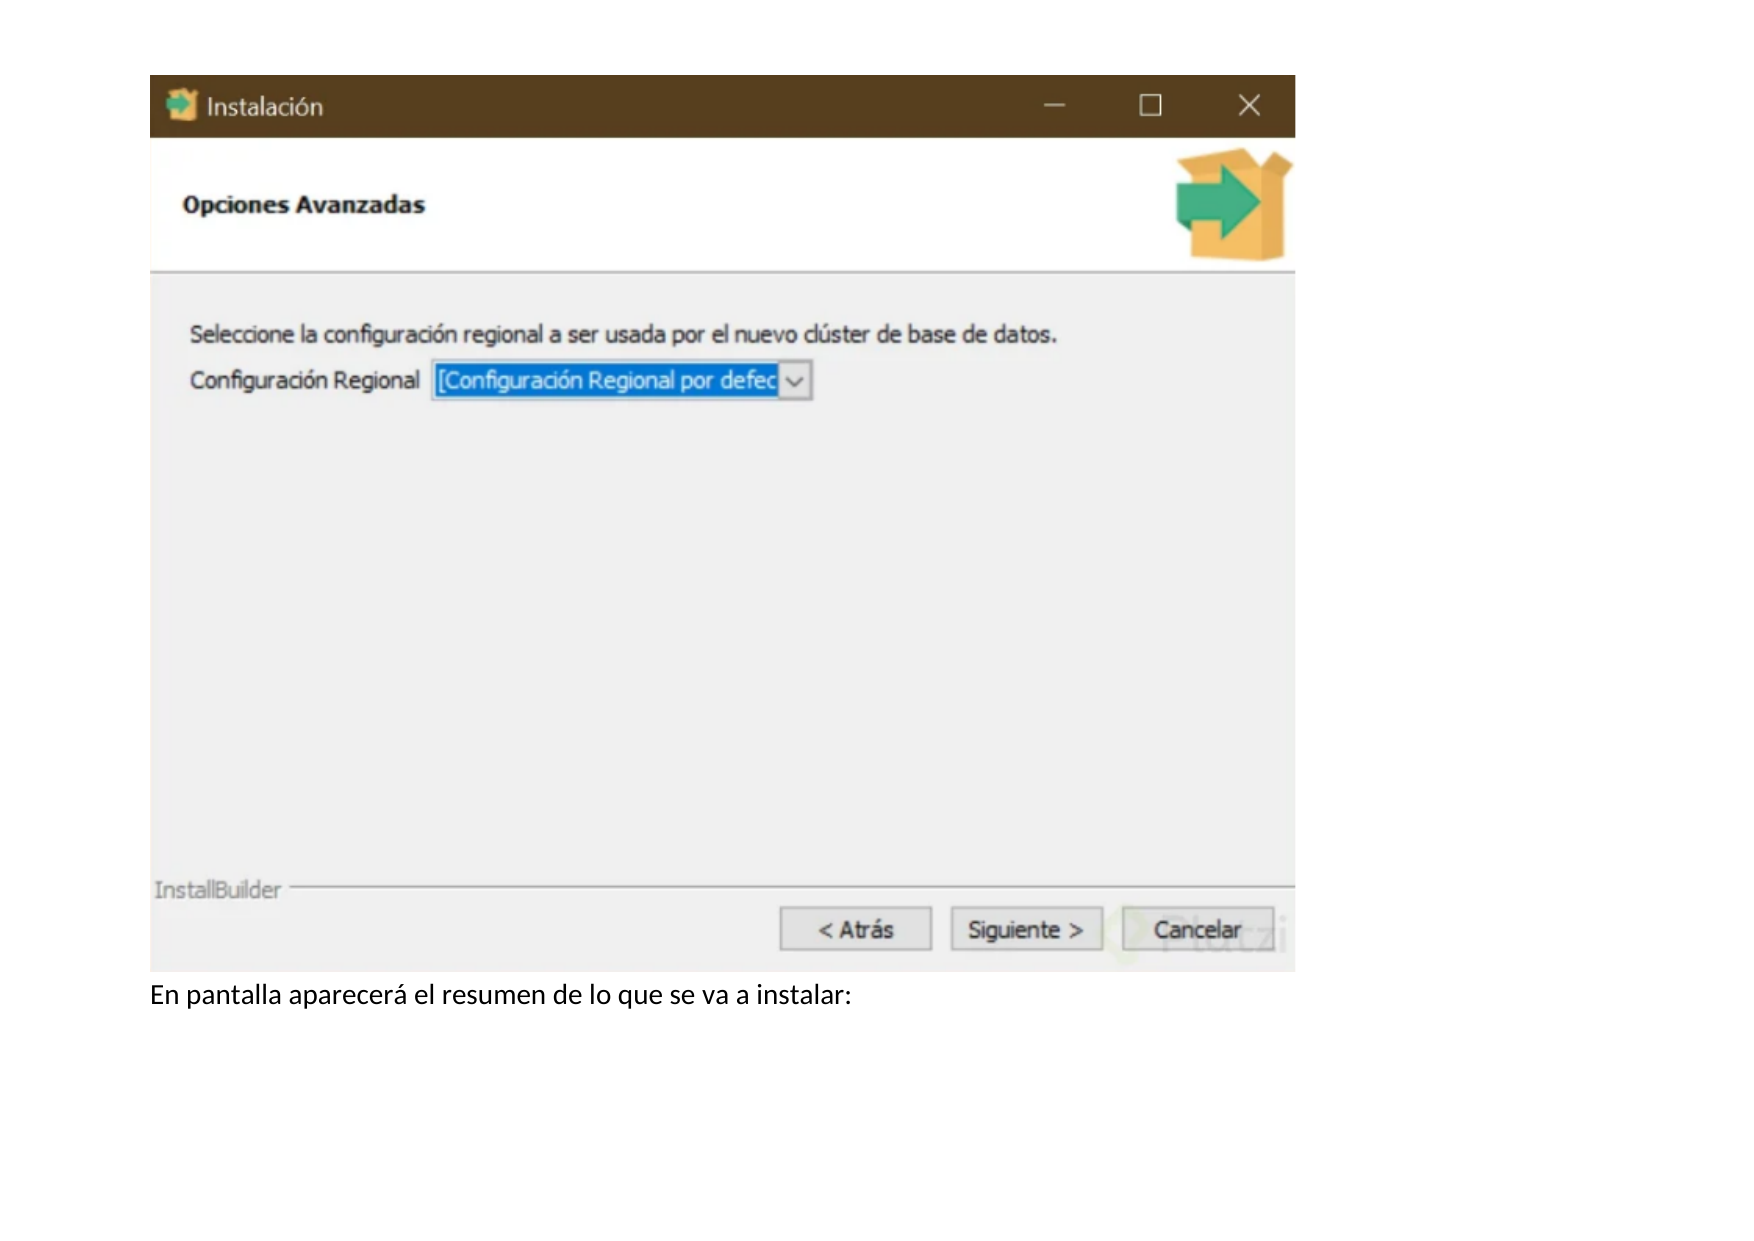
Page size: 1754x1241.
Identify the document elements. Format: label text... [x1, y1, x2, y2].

list En pantalla aparecerá el resumen de lo que se va a instalar: [150, 976, 1679, 1012]
picture [150, 75, 1296, 972]
